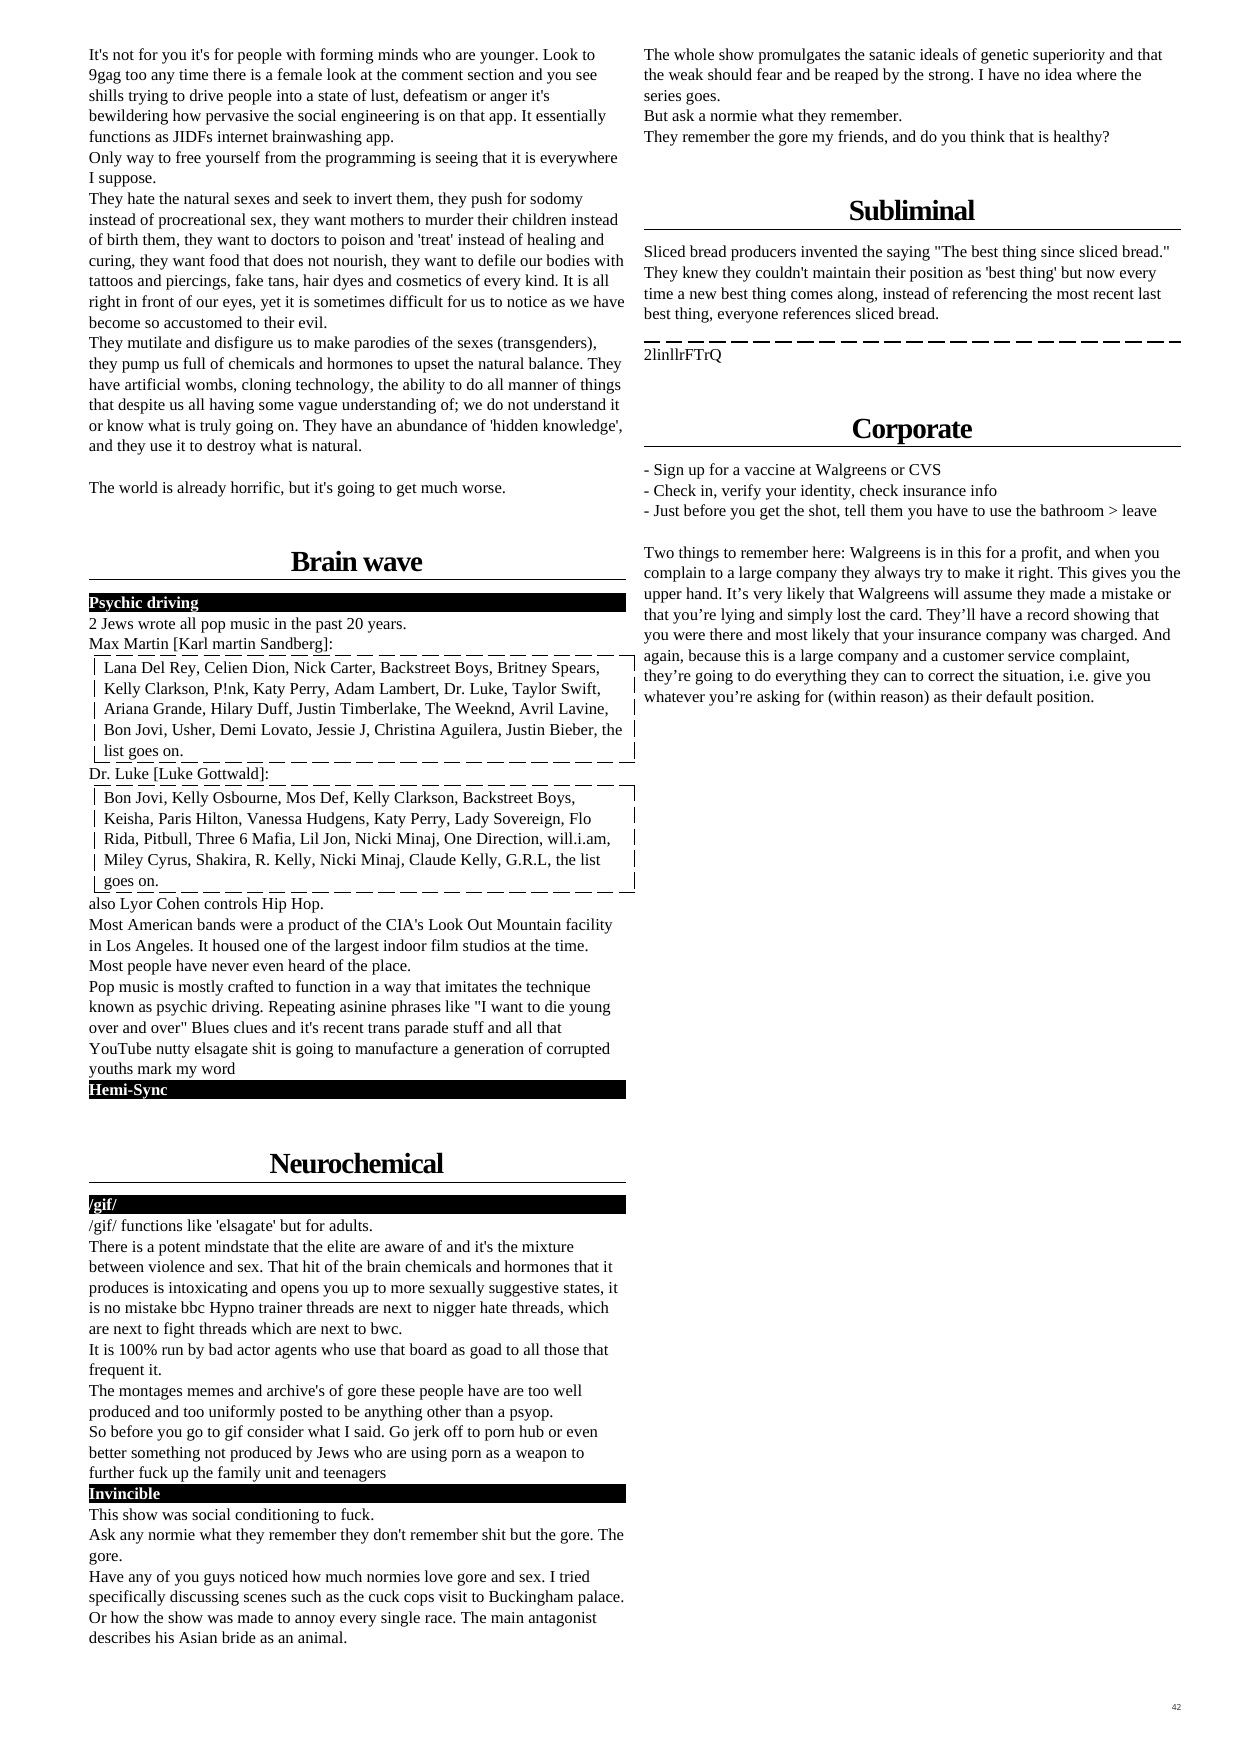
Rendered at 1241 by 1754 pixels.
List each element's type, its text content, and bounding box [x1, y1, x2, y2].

text Dr. Luke [Luke Gottwald]: [89, 764, 626, 783]
text So before you go to gif consider what I said. Go jerk off to porn hub or even better something not produced by Jews who are using porn as a weapon to further fuck up the family unit and teenagers [89, 1422, 626, 1482]
text The world is already horrific, but it's going to get much worse. [89, 477, 626, 497]
text Max Martin [Karl martin Sandberg]: [89, 634, 626, 653]
subtitle /gif/ [89, 1195, 626, 1214]
text This show was social conditioning to fuck. [89, 1504, 626, 1524]
text Only way to free yourself from the programming is seeing that it is everywhere I suppose. [89, 147, 626, 187]
text Lana Del Rey, Celien Dion, Nick Carter, Backstreet Boys, Britney Spears, Kelly Clarkson, P!nk, Katy Perry, Adam Lambert, Dr. Luke, Taylor Swift, Ariana Grande, Hilary Duff, Justin Timberlake, The Weeknd, Avril Lavine, Bon Jovi, Usher, Demi Lovato, Jessie J, Christina Aguilera, Justin Bieber, the list goes on. [94, 655, 635, 763]
text - Just before you get the shot, tell them you have to use the bathroom > leave [644, 501, 1181, 520]
text Pop music is mostly crafted to function in a way that imitates the technique known as psychic driving. Repeating asinine phrases like "I want to die young over and over" Blues clues and it's recent trans parade stuff and all that YouTube nutty elsagate shit is going to manufacture a generation of corrupted youths mark my word [89, 977, 626, 1078]
text Sliced bread producers invented the saying "The best thing since sliced bread." They knew they couldn't maintain their position as 'best thing' but now every time a new best thing comes along, instead of referencing the most recent last best thing, everyone references sliced bread. [644, 242, 1181, 323]
text It is 100% run by bad actor agents who use that board as goad to all those that frequent it. [89, 1339, 626, 1379]
text - Sign up for a vaccine at Walgreens or CVS [644, 460, 1181, 479]
text But ask a normie what they remember. [644, 106, 1181, 125]
subtitle Hemi-Sync [89, 1080, 626, 1099]
text The montages memes and archive's of gore these people have are too well produced and too uniformly posted to be anything other than a psyop. [89, 1381, 626, 1421]
text Most American bands were a product of the CIA's Look Out Mountain facility in Los Angeles. It housed one of the largest indoor film studios at the time. Most people have never even heard of the place. [89, 915, 626, 975]
text It's not for you it's for people with forming minds who are younger. Look to 9gag too any time there is a female look at the comment section and you see shills trying to drive people into a state of lust, defeatism or anger it's bewildering how pervasive the social engineering is on that app. It essentially functions as JIDFs internet brainwashing app. [89, 44, 626, 146]
subtitle Corporate [644, 411, 1181, 446]
text The whole show promulgates the satanic ideals of genetic superiority and that the weak should fear and be reaped by the strong. I have no idea where the series goes. [644, 44, 1181, 105]
text - Check in, verify your identity, check insurance info [644, 481, 1181, 500]
text They hate the natural sexes and seek to invert them, they push for sodomy instead of procreational sex, they want mothers to murder their children instead of birth them, they want to doctors to poison and 'treat' instead of healing and curing, they want food that does not nourish, they want to defile our bodies with tattoos and piercings, fake tans, hair dyes and cosmetics of every kind. It is all right in front of our eyes, yet it is sometimes difficult for us to notice as we have become so accustomed to their evil. [89, 189, 626, 332]
subtitle Neurochemical [89, 1146, 626, 1182]
subtitle Subliminal [644, 193, 1181, 229]
text Have any of you guys noticed how much normies love gore and sex. I tried specifically discussing scenes such as the cuck cops visit to Buckingham palace. Or how the show was made to annoy every single race. The main antagonist describes his Asian bride as an animal. [89, 1566, 626, 1647]
text There is a potent mindstate that the elite are aware of and it's the mixture between violence and sex. That hit of the brain chemicals and hormones that it produces is intoxicating and opens you up to more sexually suggestive states, it is no mistake bbc Hypno trainer threads are next to nigger hate threads, which are next to fight threads which are next to bwc. [89, 1236, 626, 1338]
subtitle Psychic driving [89, 593, 626, 612]
text They mutilate and disfigure us to make parodies of the sexes (transgenders), they pump us full of chemicals and hormones to upset the natural balance. They have artificial wombs, cloning technology, the ability to do all manner of things that despite us all having some vague understanding of; we do not understand it or know what is truly going on. They have an abundance of 'hidden knowledge', and they use it to destroy what is natural. [89, 333, 626, 455]
text 2linllrFTrQ [644, 341, 1181, 364]
text /gif/ functions like 'elsagate' but for adults. [89, 1216, 626, 1235]
text They remember the gore my friends, and do you think that is healthy? [644, 127, 1181, 146]
text also Lyor Cohen controls Hip Hop. [89, 894, 626, 913]
text 2 Jews wrote all pop music in the past 20 years. [89, 613, 626, 633]
text Two things to remember here: Walgreens is in this for a profit, and when you complain to a large company they always try to make it right. This gives you the upper hand. It’s very likely that Walgreens will assume they made a mistake or that you’re lying and simply lost the card. They’ll have a record showing that you were there and most likely that your insurance company was charged. And again, because this is a large company and a customer service complaint, they’re going to do everything they can to correct the situation, i.e. give you whatever you’re asking for (within reason) as their default position. [644, 542, 1181, 706]
subtitle Invincible [89, 1484, 626, 1503]
text Ask any normie what they remember they don't remember shit but the gore. The gore. [89, 1525, 626, 1565]
subtitle Brain wave [89, 544, 626, 579]
text Bon Jovi, Kelly Osbourne, Mos Def, Kelly Clarkson, Backstreet Boys, Keisha, Paris Hilton, Vanessa Hudgens, Katy Perry, Lady Sovereign, Flo Rida, Pitbull, Three 6 Mafia, Lil Jon, Nicki Minaj, One Direction, will.i.am, Miley Cyrus, Shakira, R. Kelly, Nicki Minaj, Claude Kelly, G.R.L, the list goes on. [94, 785, 635, 893]
